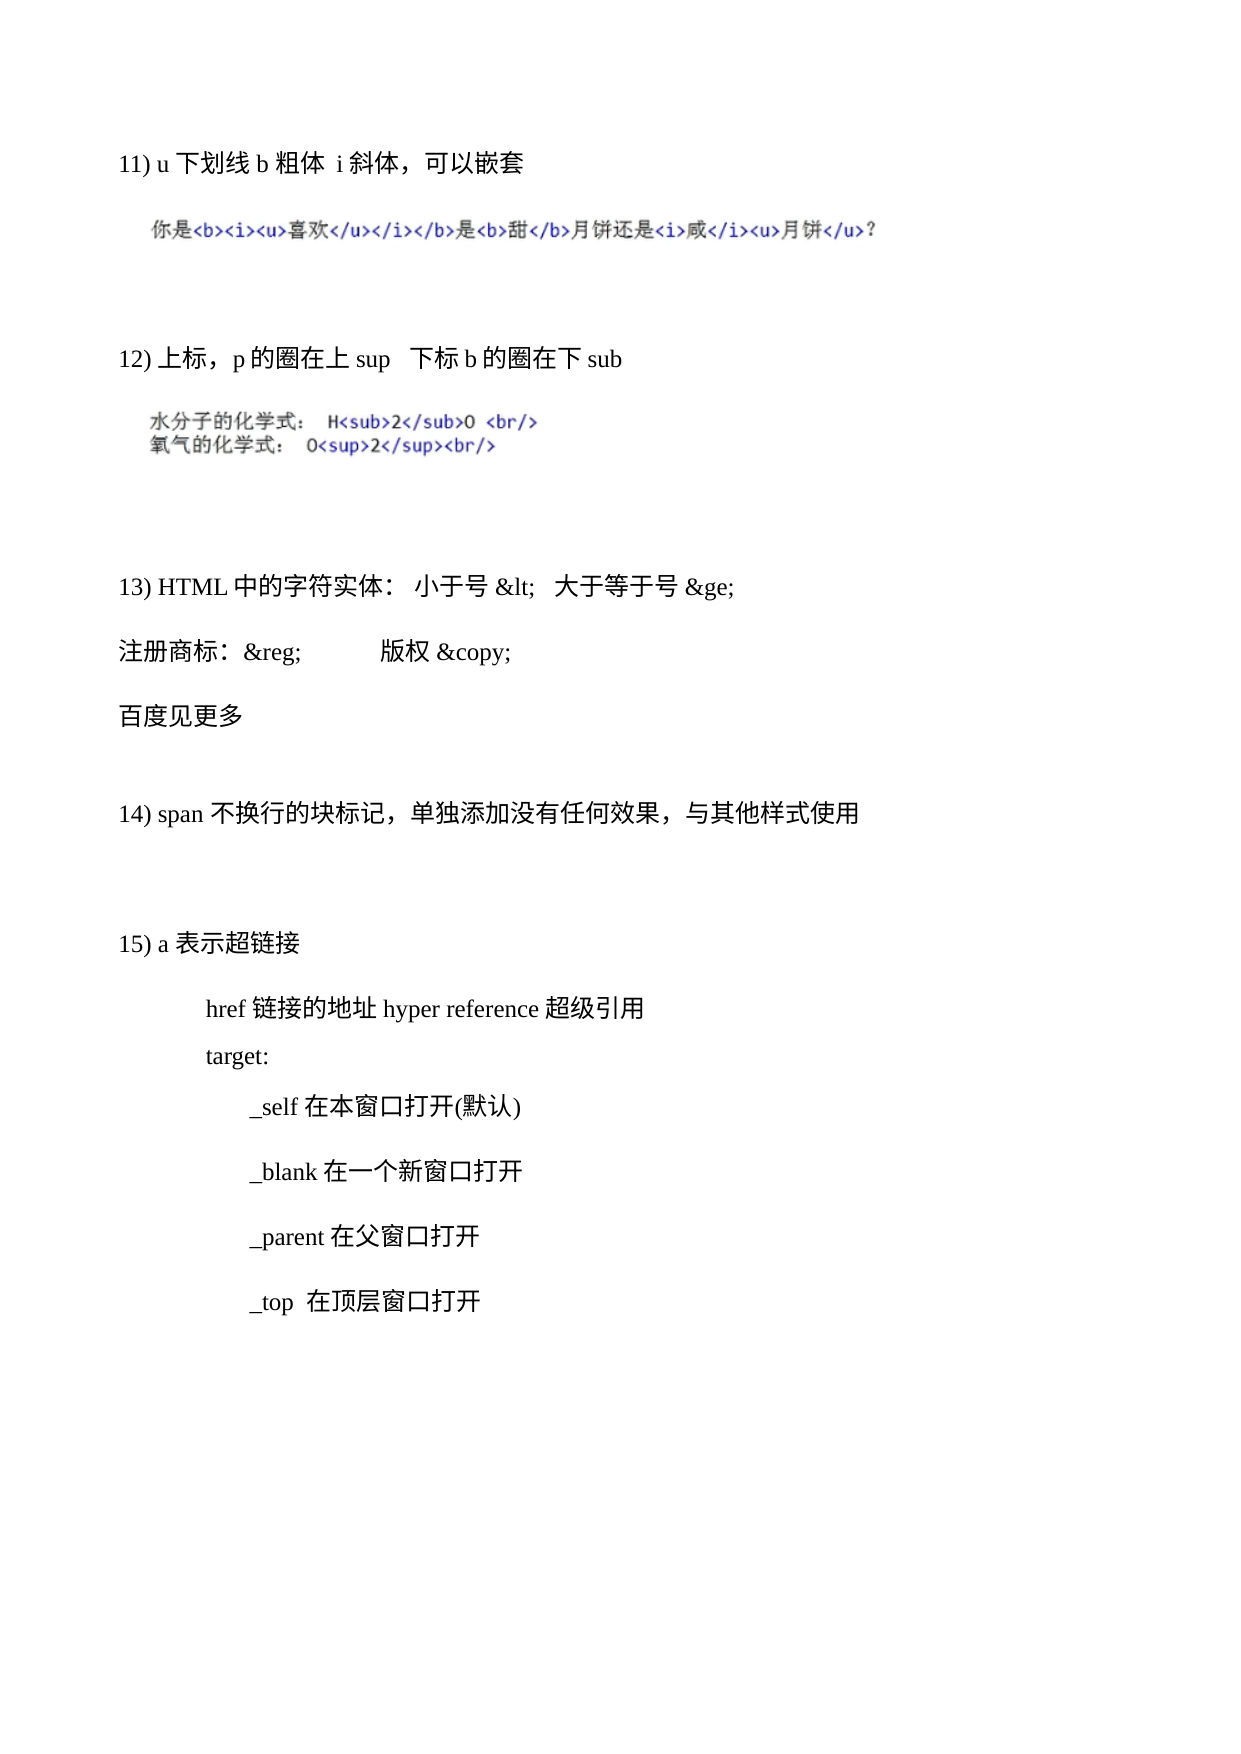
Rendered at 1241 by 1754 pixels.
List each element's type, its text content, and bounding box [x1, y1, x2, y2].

text target: [118, 1039, 1122, 1072]
text href 链接的地址 hyper reference 超级引用 [118, 974, 1122, 1039]
text _top 在顶层窗口打开 [118, 1267, 1122, 1332]
text 13) HTML中的字符实体： 小于号 &lt; 大于等于号 &ge; [118, 552, 1122, 617]
text 15) a 表示超链接 [118, 909, 1122, 974]
picture [118, 403, 601, 473]
text 注册商标：&reg; 版权 &copy; [118, 617, 1122, 682]
text _blank 在一个新窗口打开 [118, 1137, 1122, 1202]
text 14) span 不换行的块标记，单独添加没有任何效果，与其他样式使用 [118, 779, 1122, 844]
text 12) 上标，p的圈在上 sup 下标b的圈在下 sub [118, 324, 1122, 389]
text 11) u 下划线 b 粗体 i 斜体，可以嵌套 [118, 129, 1122, 194]
text _self 在本窗口打开(默认) [118, 1072, 1122, 1137]
text _parent 在父窗口打开 [118, 1202, 1122, 1267]
picture [118, 204, 896, 250]
text 百度见更多 [118, 682, 1122, 747]
